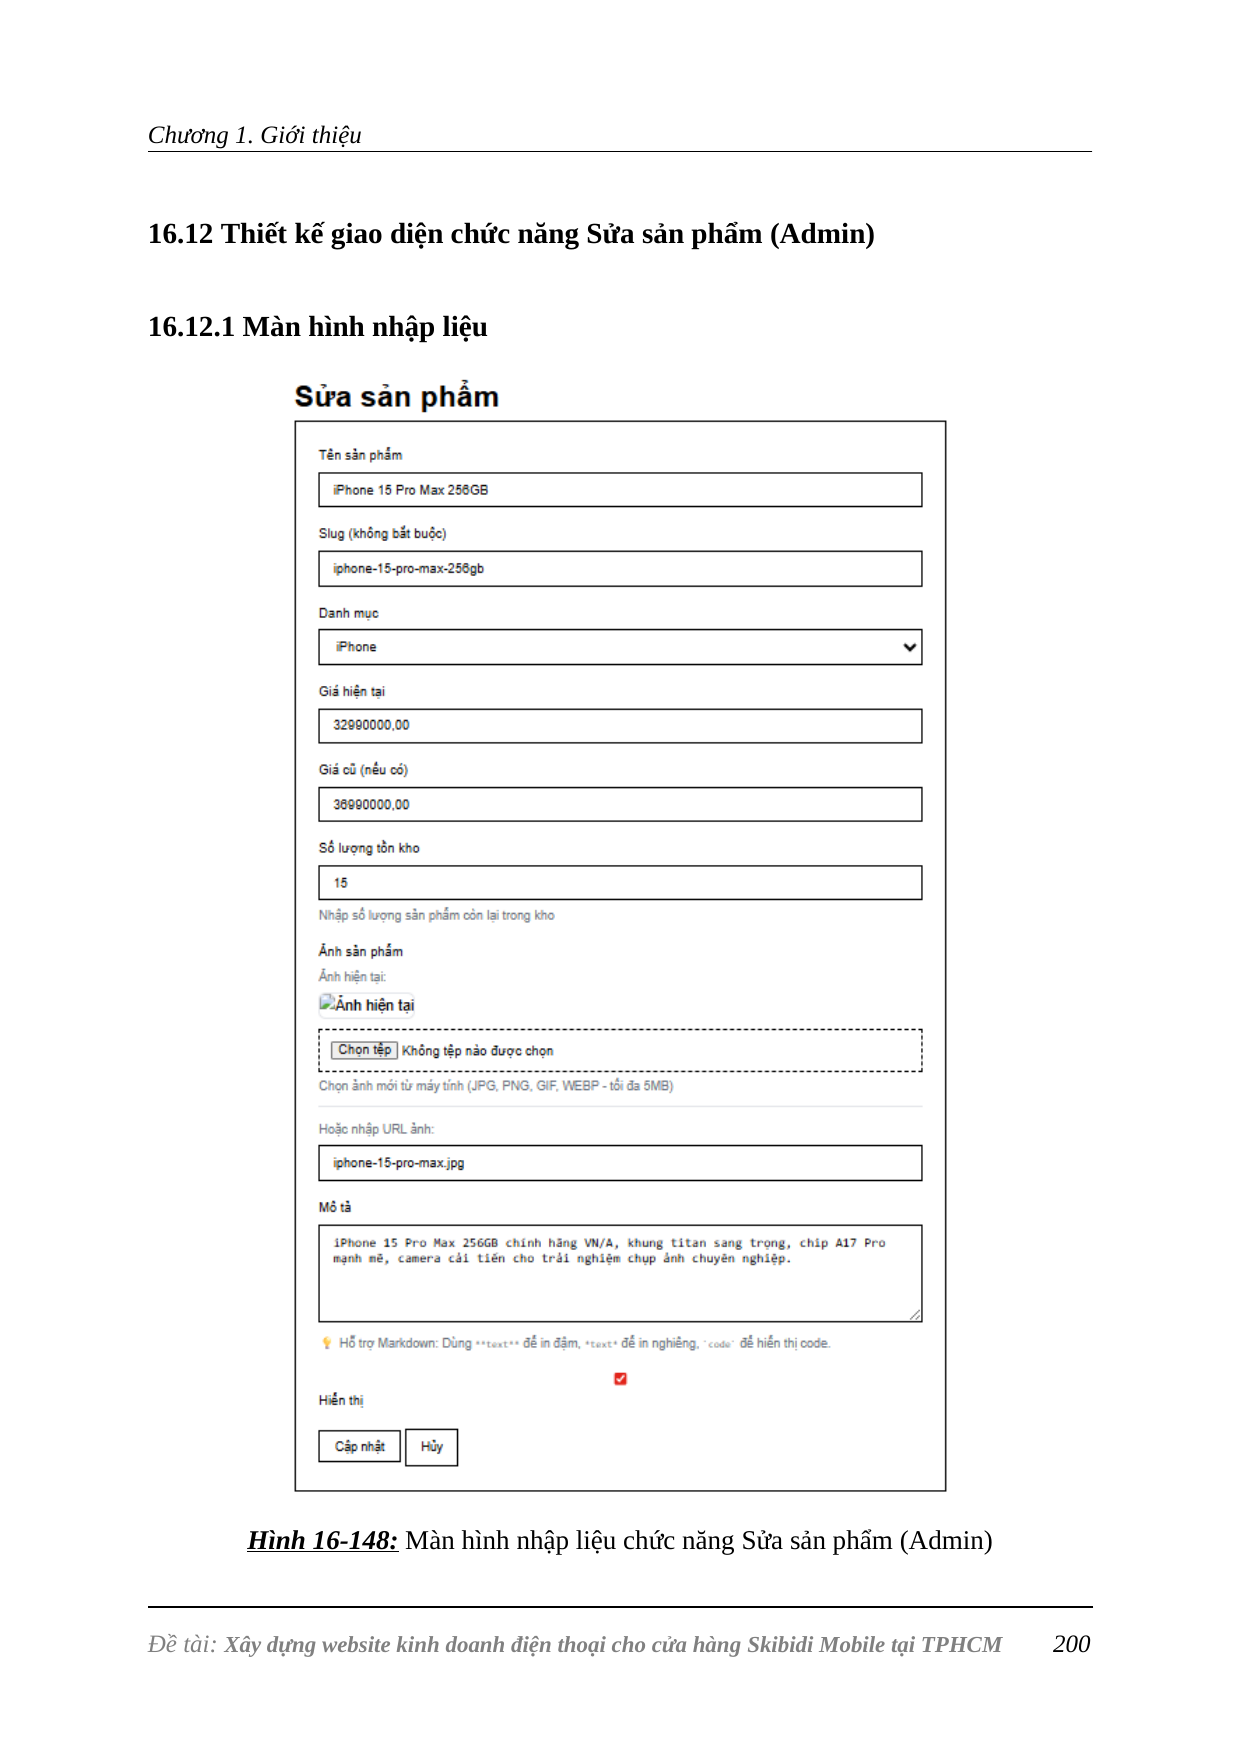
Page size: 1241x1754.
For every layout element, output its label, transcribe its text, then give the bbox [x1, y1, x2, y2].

subtitle Màn hình nhập liệu [148, 303, 1092, 344]
subtitle Thiết kế giao diện chức năng Sửa sản phẩm (Admin) [148, 207, 1092, 253]
picture [285, 369, 955, 1503]
